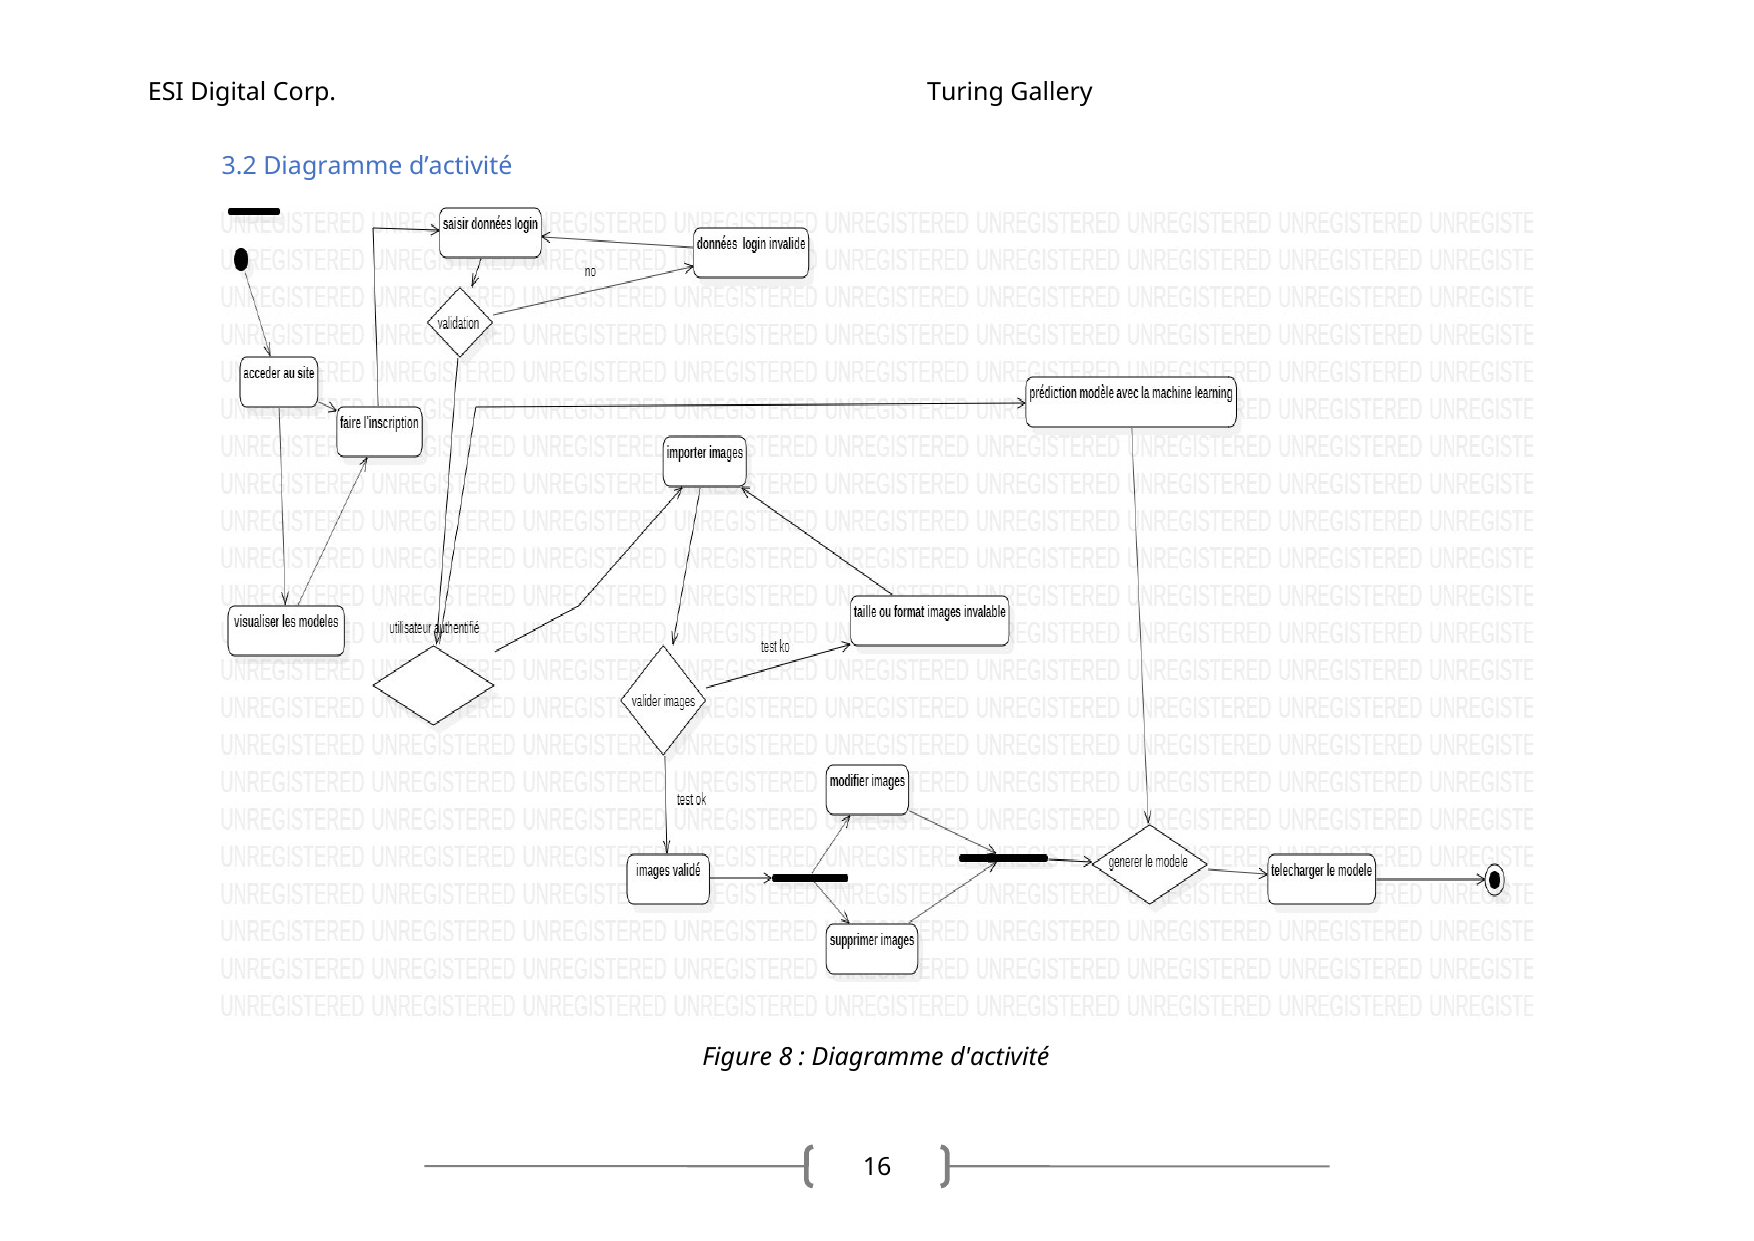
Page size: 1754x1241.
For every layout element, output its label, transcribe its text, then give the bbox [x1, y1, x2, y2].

text 3.2 Diagramme d’activité [148, 148, 1606, 182]
picture [220, 196, 1534, 1024]
